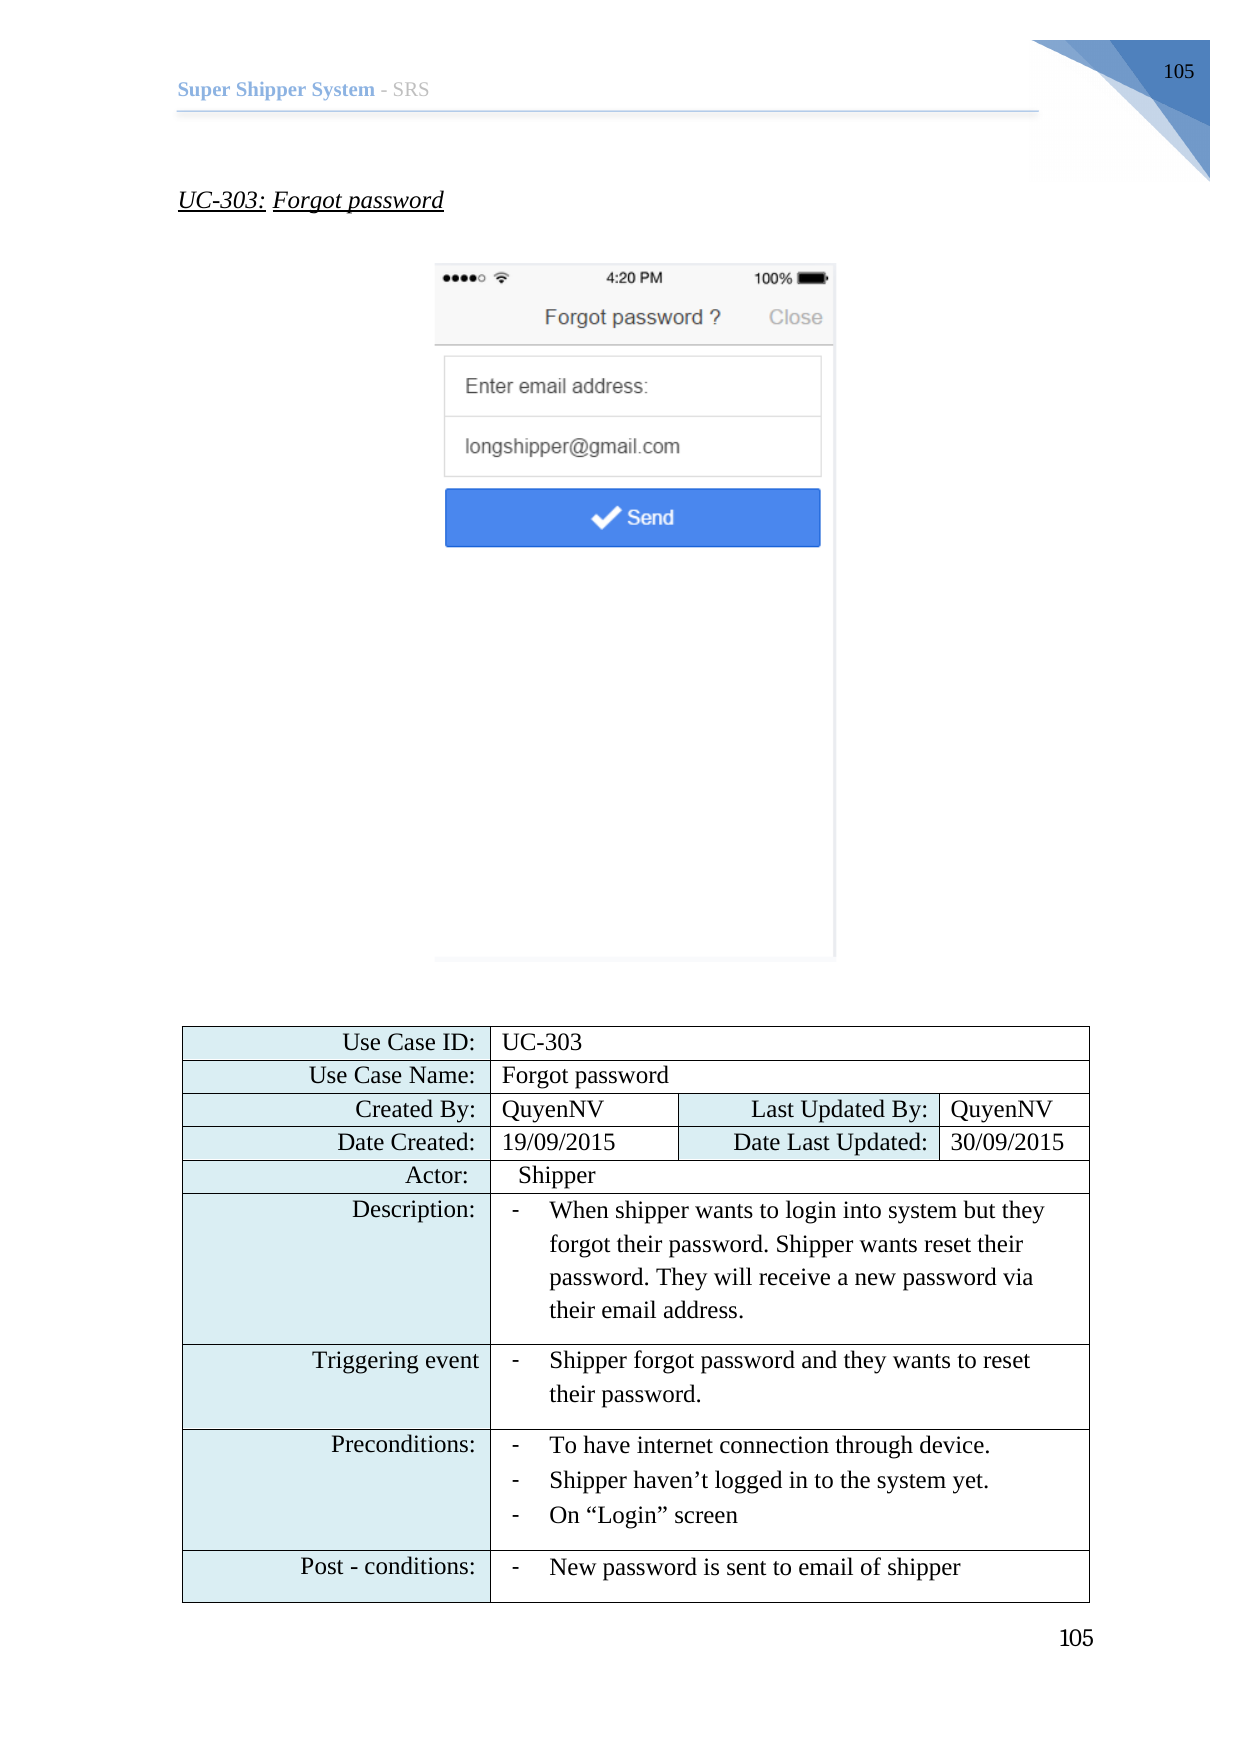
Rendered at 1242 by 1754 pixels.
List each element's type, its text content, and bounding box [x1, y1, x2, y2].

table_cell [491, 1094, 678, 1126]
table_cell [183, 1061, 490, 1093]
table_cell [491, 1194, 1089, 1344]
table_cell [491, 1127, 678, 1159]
subtitle UC-303: Forgot password [177, 185, 1094, 214]
picture [434, 263, 837, 962]
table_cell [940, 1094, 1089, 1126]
picture [1029, 40, 1210, 182]
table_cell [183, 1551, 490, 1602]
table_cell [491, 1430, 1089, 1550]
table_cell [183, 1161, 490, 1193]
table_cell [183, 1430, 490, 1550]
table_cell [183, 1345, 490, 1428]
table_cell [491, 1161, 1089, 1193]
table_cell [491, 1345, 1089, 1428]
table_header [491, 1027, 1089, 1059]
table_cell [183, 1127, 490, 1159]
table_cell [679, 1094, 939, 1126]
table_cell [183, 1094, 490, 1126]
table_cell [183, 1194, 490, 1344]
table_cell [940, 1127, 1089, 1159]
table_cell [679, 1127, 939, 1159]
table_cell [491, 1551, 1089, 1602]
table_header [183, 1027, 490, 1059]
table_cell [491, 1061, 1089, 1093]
